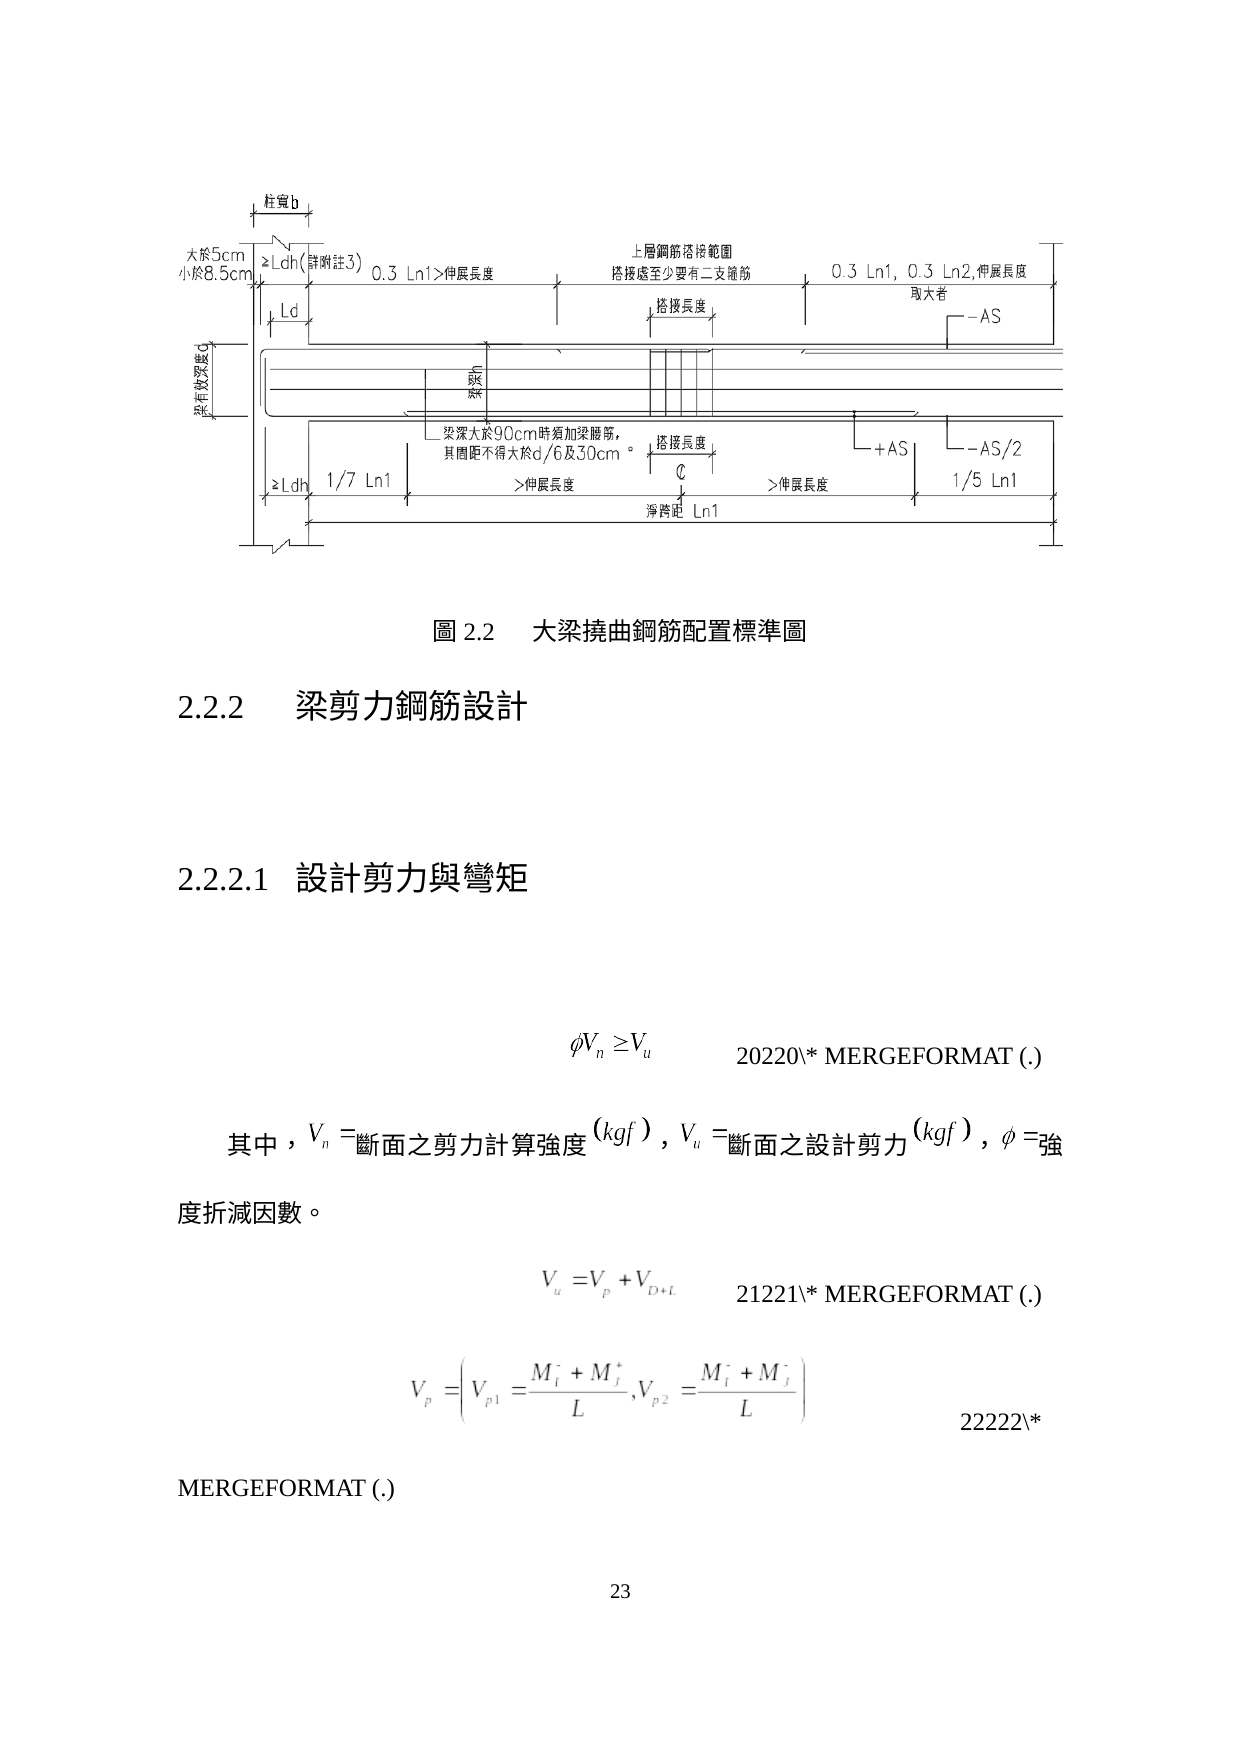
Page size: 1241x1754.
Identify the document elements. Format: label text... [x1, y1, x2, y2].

subtitle 梁剪力鋼筋設計 [177, 667, 1063, 742]
picture [177, 184, 1063, 561]
text 其中，斷面之剪力計算強度，斷面之設計剪力，強度折減因數。 [177, 1099, 1063, 1230]
subtitle 設計剪力與彎矩 [177, 838, 1063, 913]
text 圖 2.2 大梁撓曲鋼筋配置標準圖 [177, 611, 1063, 648]
